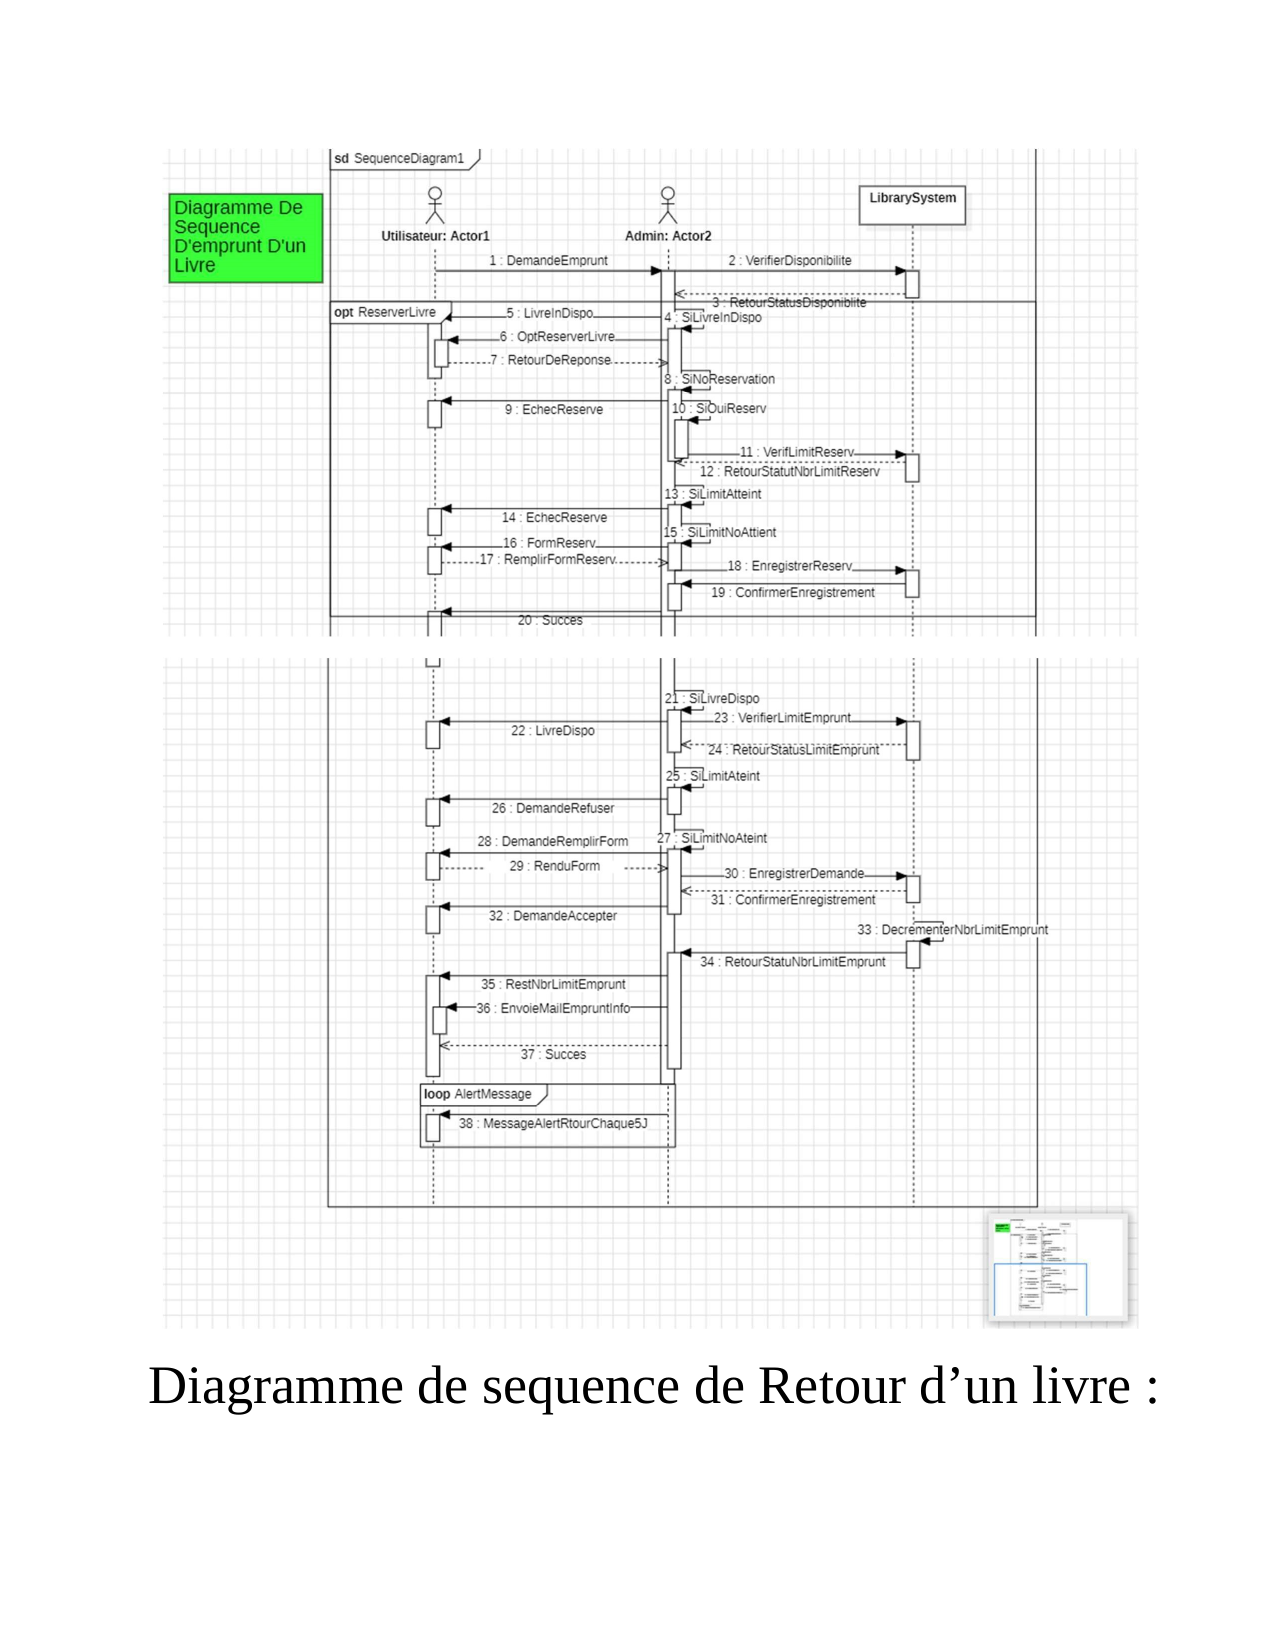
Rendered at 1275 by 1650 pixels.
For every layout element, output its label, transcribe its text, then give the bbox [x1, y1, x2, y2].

picture [162, 148, 1139, 637]
text Diagramme de sequence de Retour d’un livre : [148, 1353, 1241, 1416]
picture [162, 657, 1139, 1329]
